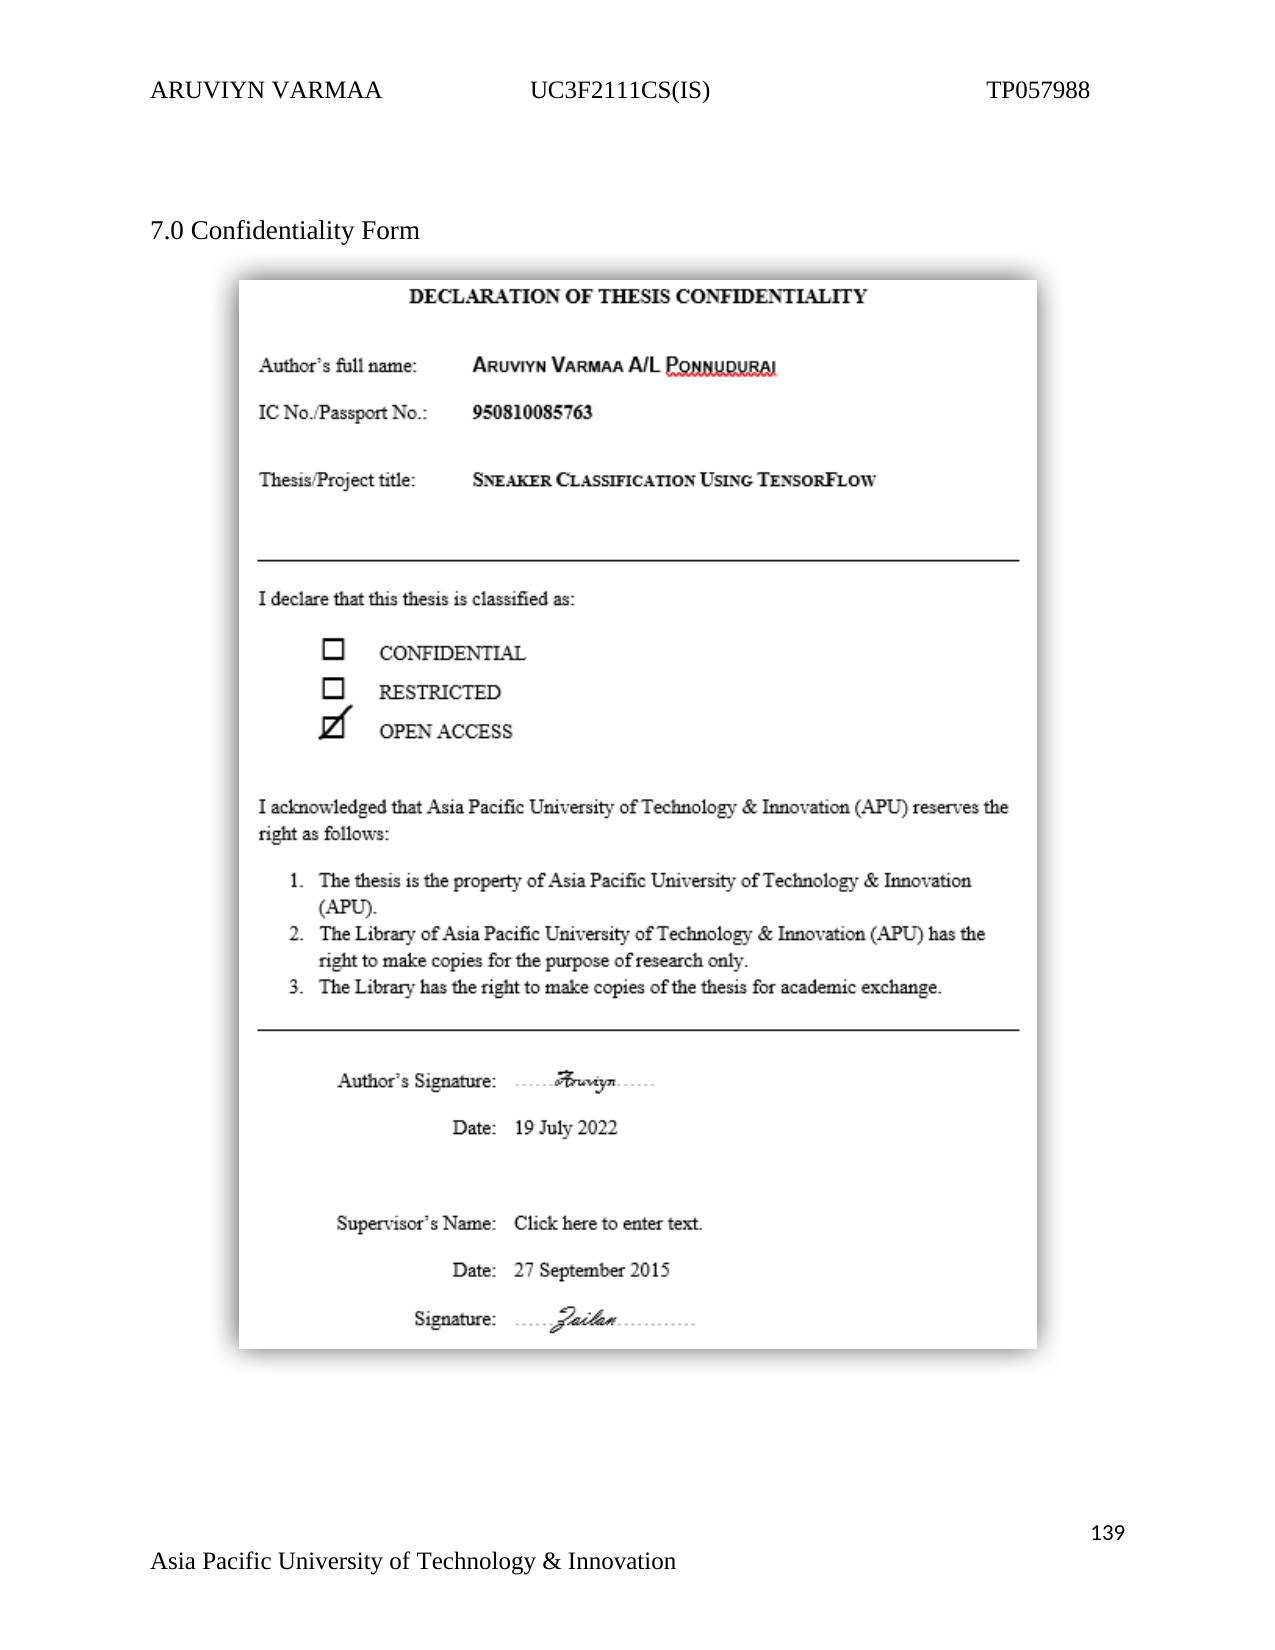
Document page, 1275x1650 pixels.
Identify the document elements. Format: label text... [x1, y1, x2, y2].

picture [239, 280, 1037, 1349]
subtitle 7.0 Confidentiality Form [150, 214, 1125, 245]
